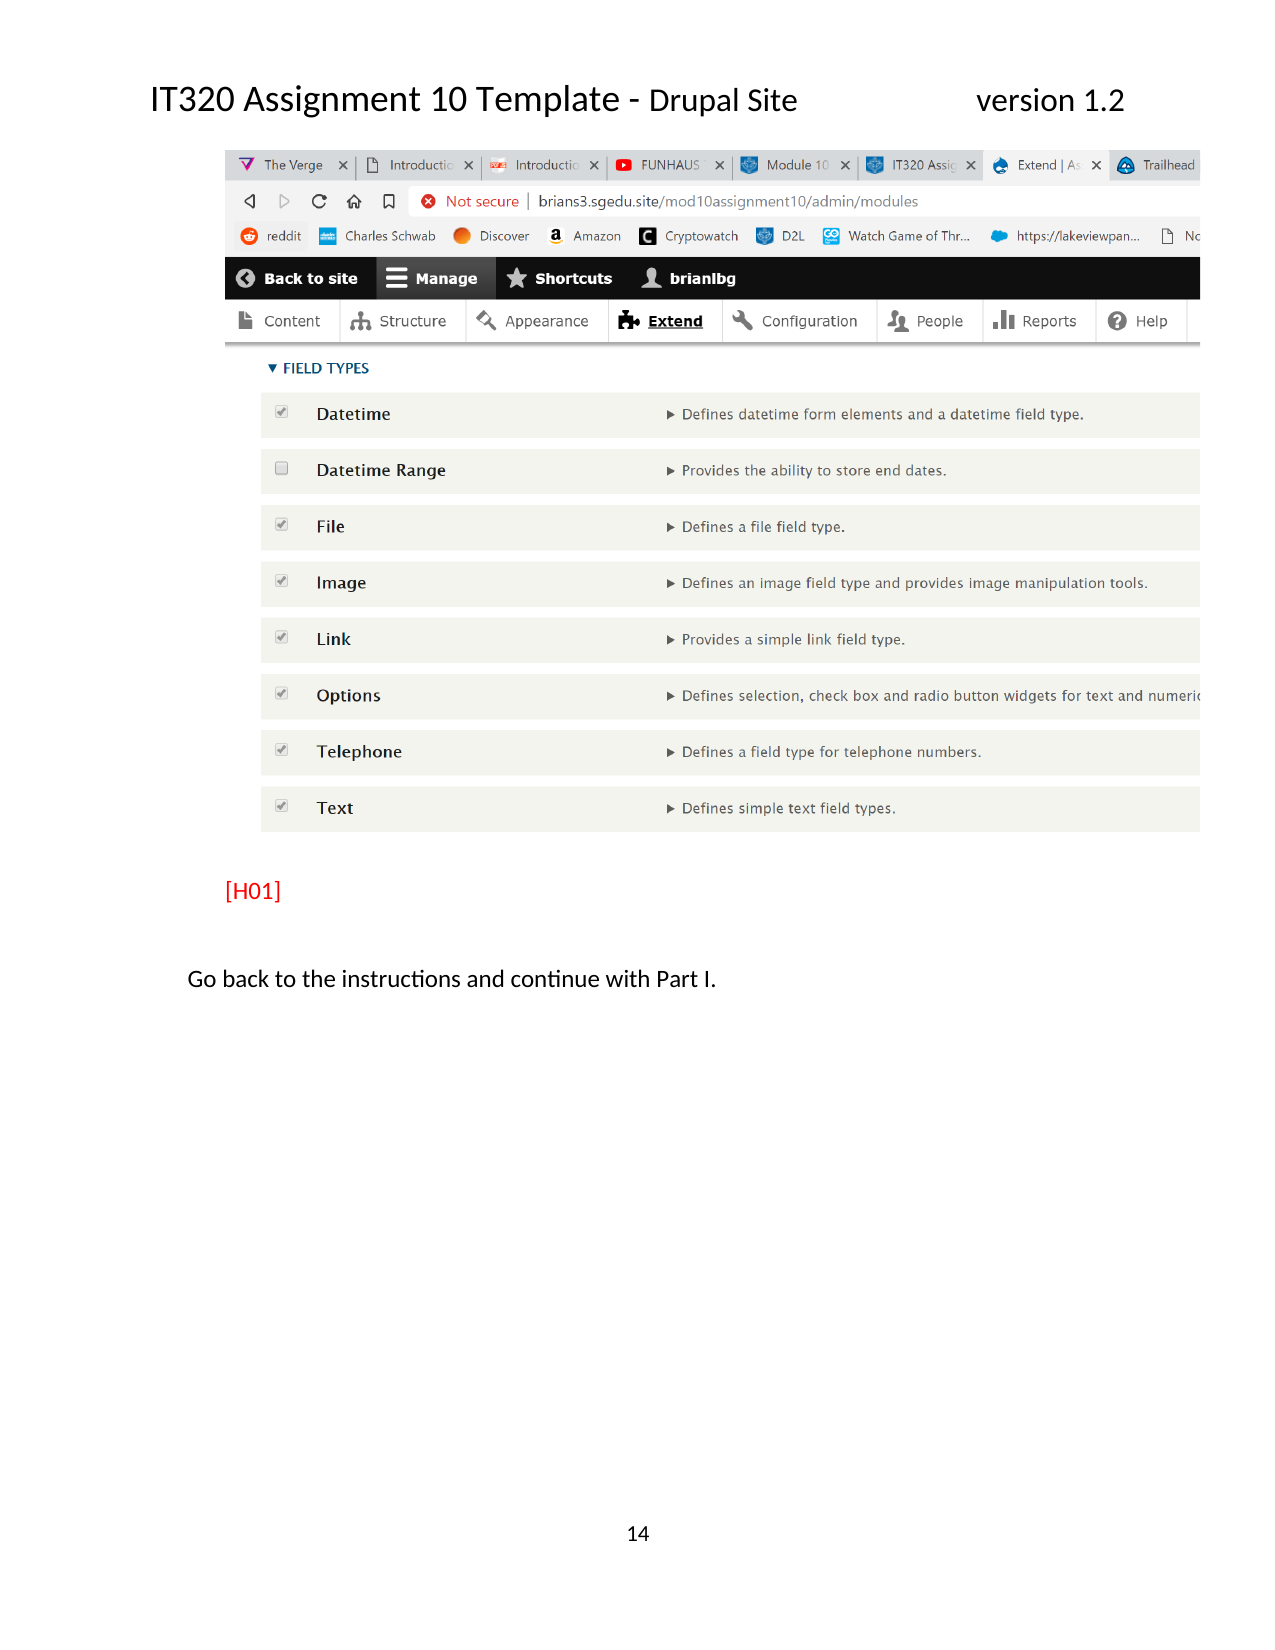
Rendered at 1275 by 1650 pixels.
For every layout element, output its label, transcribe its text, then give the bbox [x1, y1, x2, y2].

picture [225, 150, 1200, 865]
text Go back to the instructions and continue with Part I. [187, 963, 1125, 993]
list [187, 150, 1125, 938]
